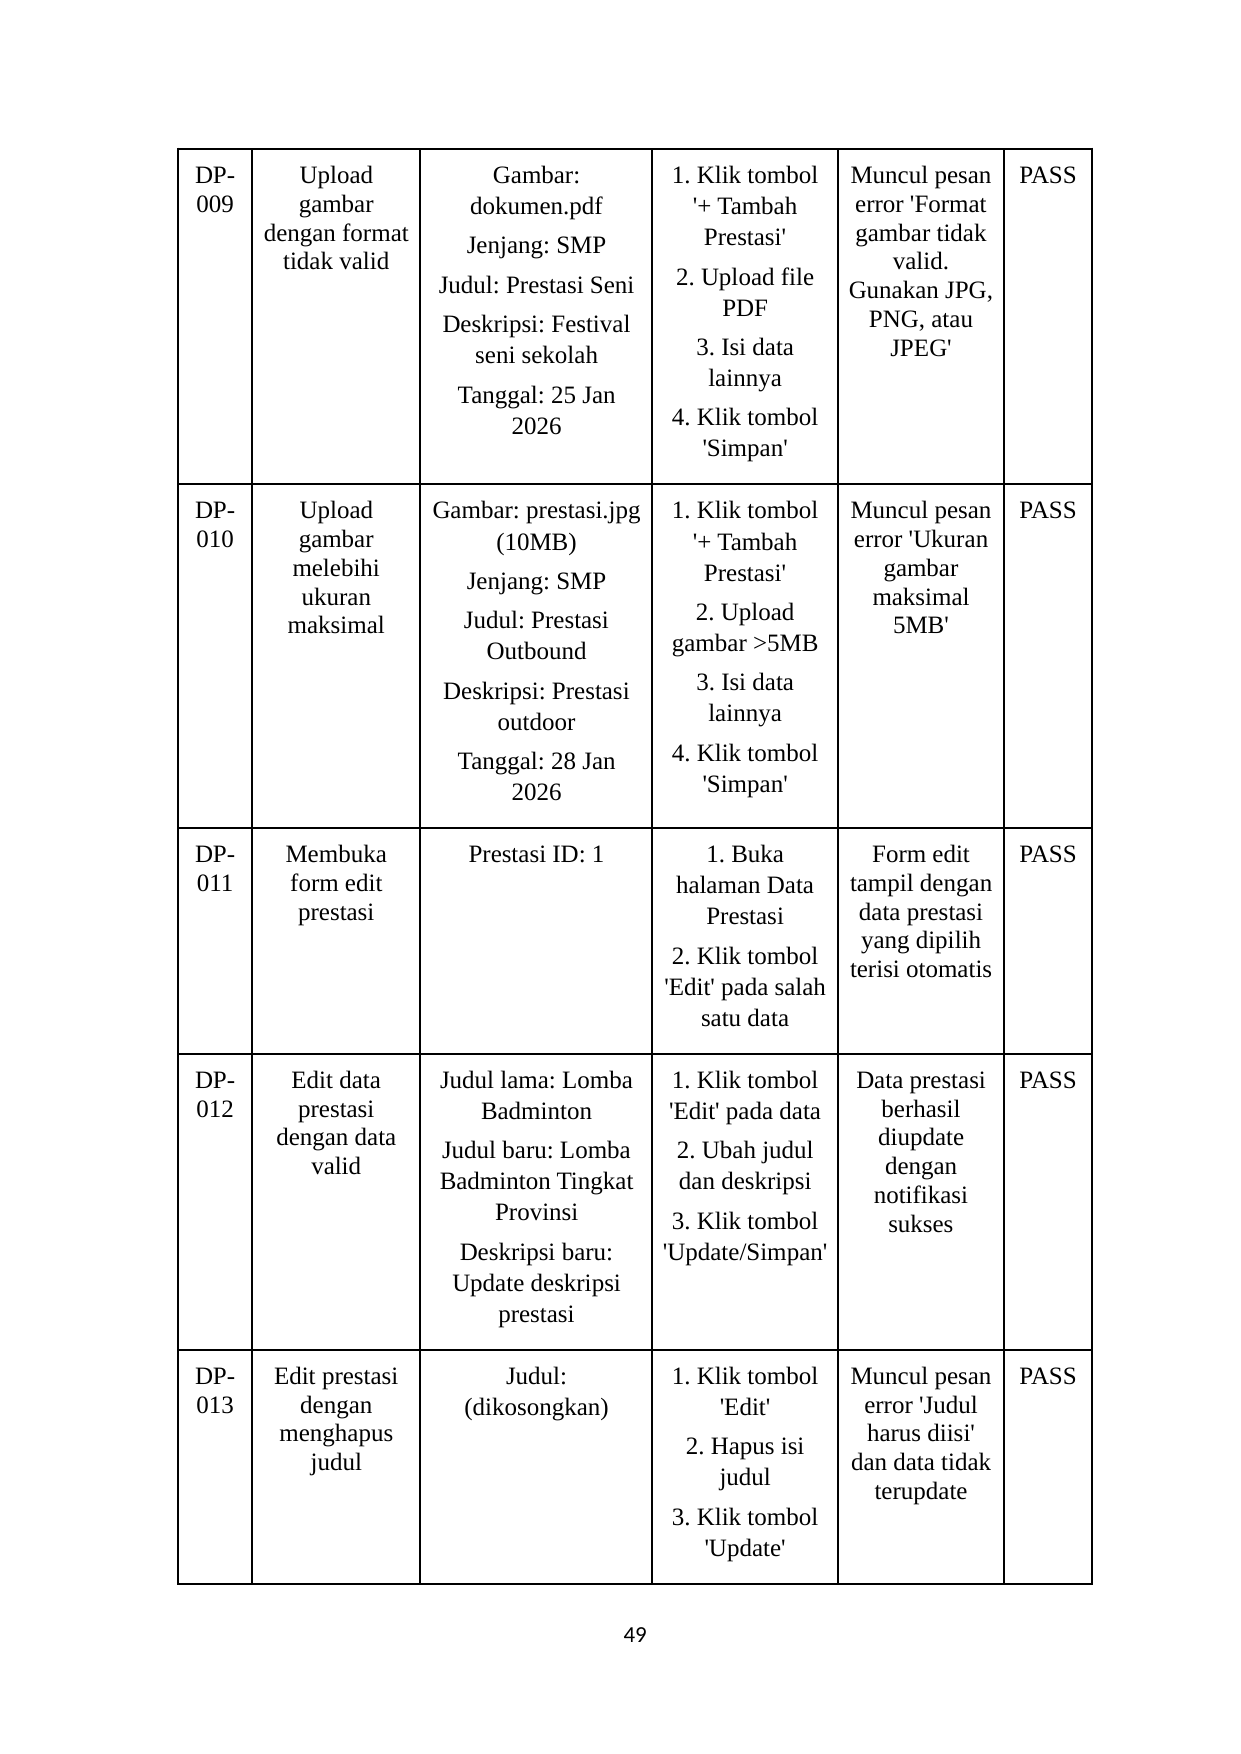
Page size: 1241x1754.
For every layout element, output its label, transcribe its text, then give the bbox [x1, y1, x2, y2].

table_cell Muncul pesan error 'Ukuran gambar maksimal 5MB' [839, 485, 1003, 827]
table_cell Prestasi ID: 1 [421, 829, 651, 1052]
table_cell DP-009 [179, 150, 251, 483]
table_cell 1. Klik tombol '+ Tambah Prestasi' 2. Upload gambar >5MB 3. Isi data lainnya 4. Klik tombol 'Simpan' [653, 485, 837, 827]
table_cell 1. Klik tombol 'Edit' 2. Hapus isi judul 3. Klik tombol 'Update' [653, 1351, 837, 1582]
table_cell DP-012 [179, 1055, 251, 1348]
table_cell PASS [1005, 485, 1091, 827]
table_cell Upload gambar dengan format tidak valid [253, 150, 419, 483]
table_cell 1. Klik tombol '+ Tambah Prestasi' 2. Upload file PDF 3. Isi data lainnya 4. Klik tombol 'Simpan' [653, 150, 837, 483]
table_cell PASS [1005, 1055, 1091, 1348]
table_cell PASS [1005, 829, 1091, 1052]
table_cell Edit data prestasi dengan data valid [253, 1055, 419, 1348]
table_cell Muncul pesan error 'Judul harus diisi' dan data tidak terupdate [839, 1351, 1003, 1582]
table_cell Gambar: dokumen.pdf Jenjang: SMP Judul: Prestasi Seni Deskripsi: Festival seni sekolah Tanggal: 25 Jan 2026 [421, 150, 651, 483]
table_cell Gambar: prestasi.jpg (10MB) Jenjang: SMP Judul: Prestasi Outbound Deskripsi: Prestasi outdoor Tanggal: 28 Jan 2026 [421, 485, 651, 827]
table_cell 1. Buka halaman Data Prestasi 2. Klik tombol 'Edit' pada salah satu data [653, 829, 837, 1052]
table_cell 1. Klik tombol 'Edit' pada data 2. Ubah judul dan deskripsi 3. Klik tombol 'Update/Simpan' [653, 1055, 837, 1348]
table_cell PASS [1005, 1351, 1091, 1582]
table_cell DP-010 [179, 485, 251, 827]
table_cell Data prestasi berhasil diupdate dengan notifikasi sukses [839, 1055, 1003, 1348]
table_cell DP-011 [179, 829, 251, 1052]
table_cell Form edit tampil dengan data prestasi yang dipilih terisi otomatis [839, 829, 1003, 1052]
table_cell Membuka form edit prestasi [253, 829, 419, 1052]
table_cell Judul lama: Lomba Badminton Judul baru: Lomba Badminton Tingkat Provinsi Deskripsi baru: Update deskripsi prestasi [421, 1055, 651, 1348]
table_cell Muncul pesan error 'Format gambar tidak valid. Gunakan JPG, PNG, atau JPEG' [839, 150, 1003, 483]
table_cell Edit prestasi dengan menghapus judul [253, 1351, 419, 1582]
table_cell DP-013 [179, 1351, 251, 1582]
table_cell Upload gambar melebihi ukuran maksimal [253, 485, 419, 827]
table_cell Judul: (dikosongkan) [421, 1351, 651, 1582]
table_cell PASS [1005, 150, 1091, 483]
